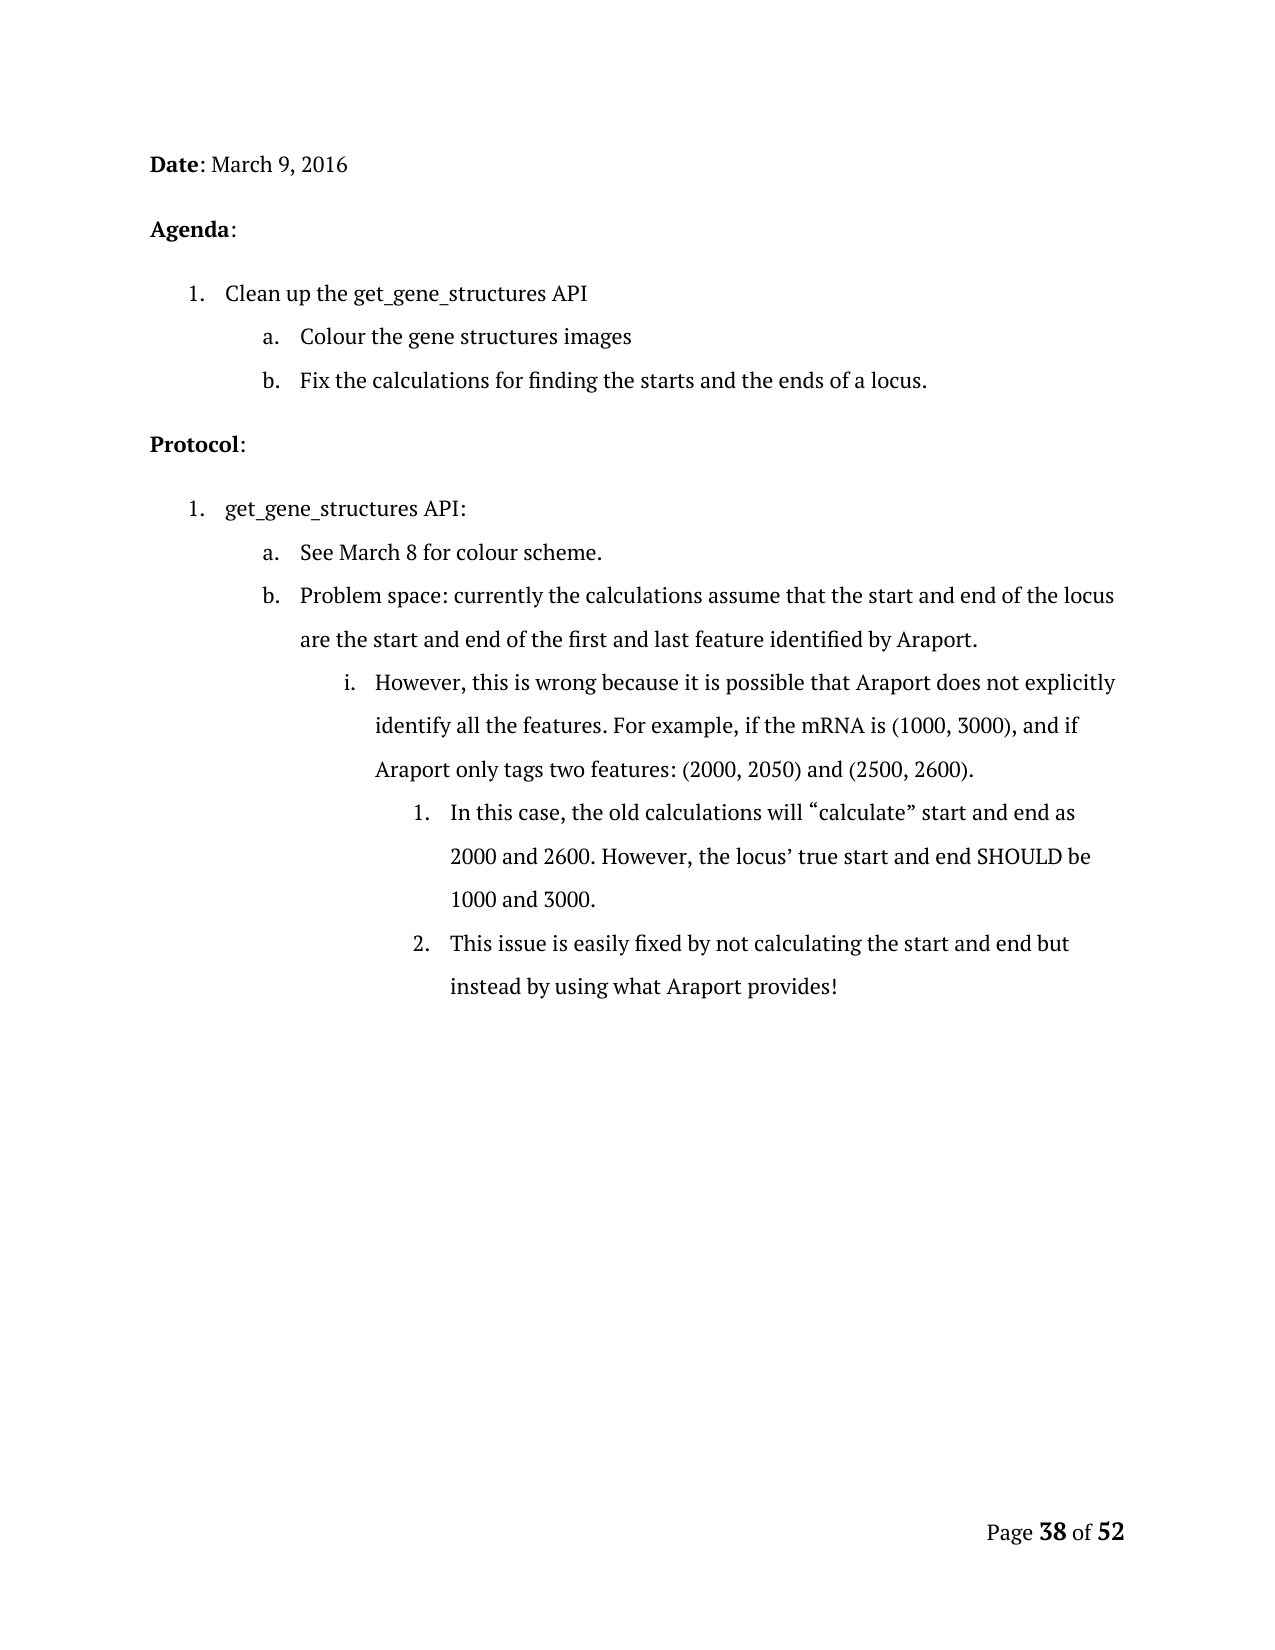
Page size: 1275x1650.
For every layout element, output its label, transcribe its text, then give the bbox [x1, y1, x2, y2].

list Clean up the get_gene_structures API [187, 278, 1125, 307]
list In this case, the old calculations will “calculate” start and end as 2000 and 2600. However, the locus’ true start and end SHOULD be 1000 and 3000. [412, 798, 1125, 914]
text Agenda: [150, 214, 1125, 243]
list However, this is wrong because it is possible that Araport does not explicitly identify all the features. For example, if the mRNA is (1000, 3000), and if Araport only tags two features: (2000, 2050) and (2500, 2600). [356, 668, 1125, 783]
list Colour the gene structures images [262, 322, 1125, 351]
text Date: March 9, 2016 [150, 150, 1125, 179]
list This issue is easily fixed by not calculating the start and end but instead by using what Araport provides! [412, 928, 1125, 1001]
list Problem space: currently the calculations assume that the start and end of the locus are the start and end of the first and last feature identified by Araport. [262, 581, 1125, 653]
list get_gene_structures API: [187, 494, 1125, 523]
list See March 8 for colour scheme. [262, 537, 1125, 566]
text Protocol: [150, 430, 1125, 459]
list Fix the calculations for finding the starts and the ends of a locus. [262, 365, 1125, 394]
